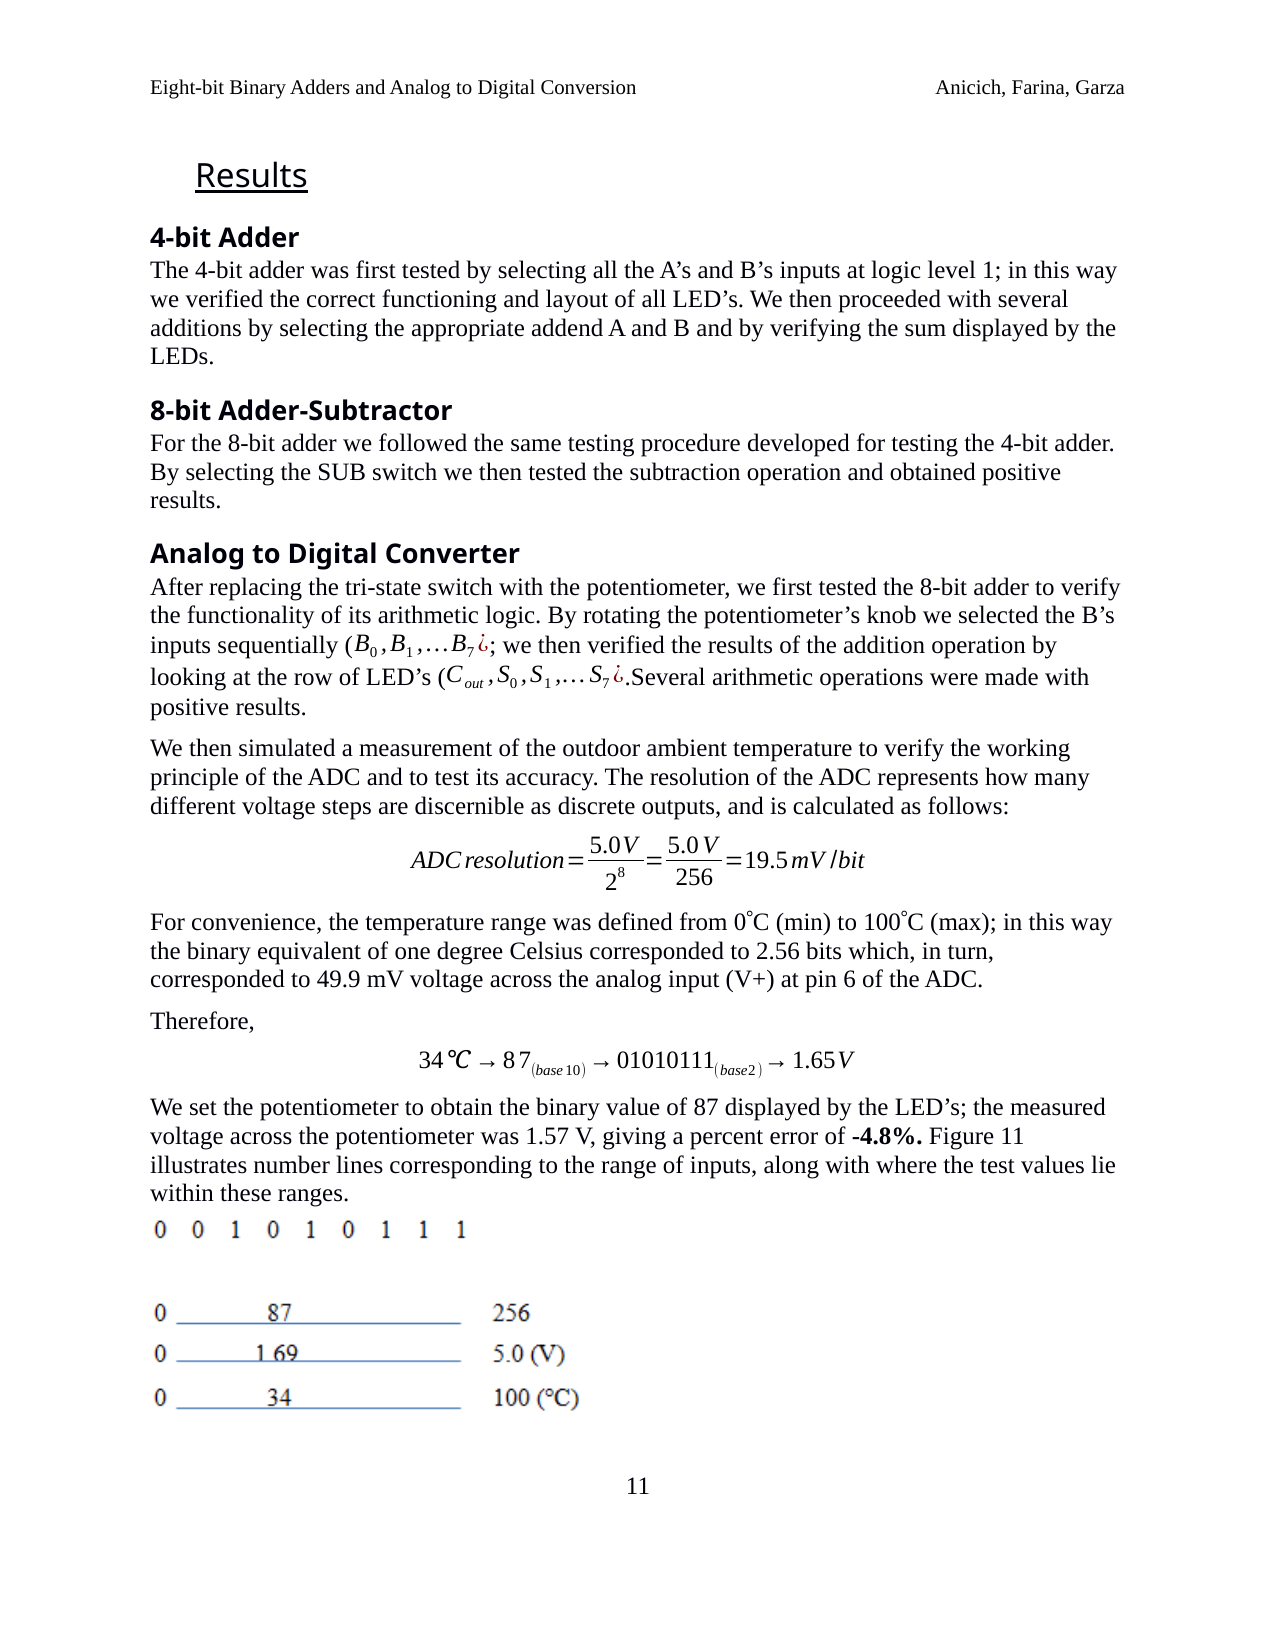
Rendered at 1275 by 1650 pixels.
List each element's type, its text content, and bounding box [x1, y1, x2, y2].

text After replacing the tri-state switch with the potentiometer, we first tested the 8-bit adder to verify the functionality of its arithmetic logic. By rotating the potentiometer’s knob we selected the B’s inputs sequentially (; we then verified the results of the addition operation by looking at the row of LED’s (.Several arithmetic operations were made with positive results. [150, 572, 1125, 721]
text For convenience, the temperature range was defined from 0C (min) to 100C (max); in this way the binary equivalent of one degree Celsius corresponded to 2.56 bits which, in turn, corresponded to 49.9 mV voltage across the analog input (V+) at pin 6 of the ADC. [150, 907, 1125, 993]
text We set the potentiometer to obtain the binary value of 87 displayed by the LED’s; the measured voltage across the potentiometer was 1.57 V, giving a percent error of -4.8%. Figure 11 illustrates number lines corresponding to the range of inputs, along with where the test values lie within these ranges. [150, 1092, 1125, 1207]
subtitle Results [195, 152, 1125, 197]
subtitle 4-bit Adder [150, 218, 1125, 255]
text For the 8-bit adder we followed the same testing procedure developed for testing the 4-bit adder. By selecting the SUB switch we then tested the subtraction operation and obtained positive results. [150, 428, 1125, 514]
text The 4-bit adder was first tested by selecting all the A’s and B’s inputs at logic level 1; in this way we verified the correct functioning and layout of all LED’s. We then proceeded with several additions by selecting the appropriate addend A and B and by verifying the sum displayed by the LEDs. [150, 255, 1125, 370]
subtitle 8-bit Adder-Subtractor [150, 391, 1125, 428]
text Therefore, [150, 1006, 1125, 1034]
picture [145, 1210, 587, 1422]
subtitle Analog to Digital Converter [150, 535, 1125, 572]
text We then simulated a measurement of the outdoor ambient temperature to verify the working principle of the ADC and to test its accuracy. The resolution of the ADC represents how many different voltage steps are discernible as discrete outputs, and is calculated as follows: [150, 733, 1125, 819]
